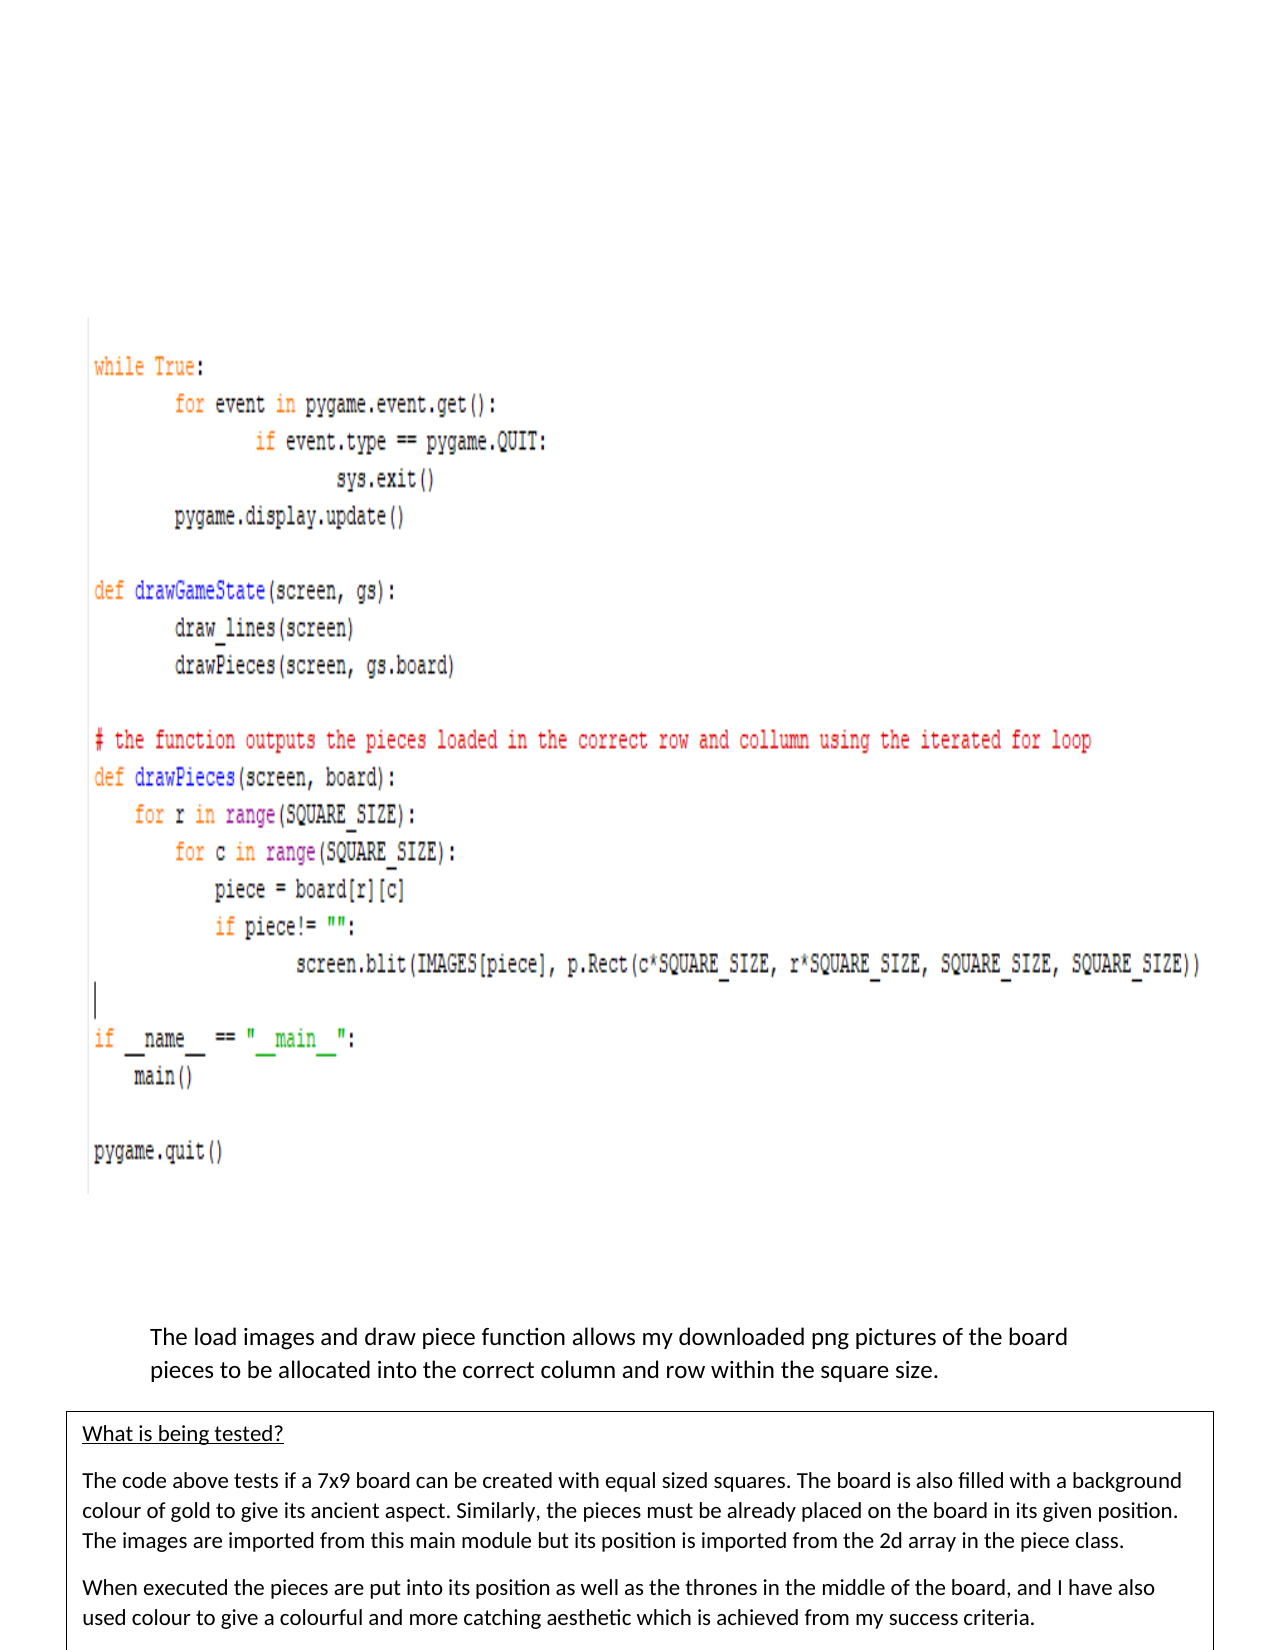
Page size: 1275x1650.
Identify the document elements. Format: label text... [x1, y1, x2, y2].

picture [87, 317, 1248, 1194]
text The load images and draw piece function allows my downloaded png pictures of the board pieces to be allocated into the correct column and row within the square size. [150, 1321, 1125, 1384]
